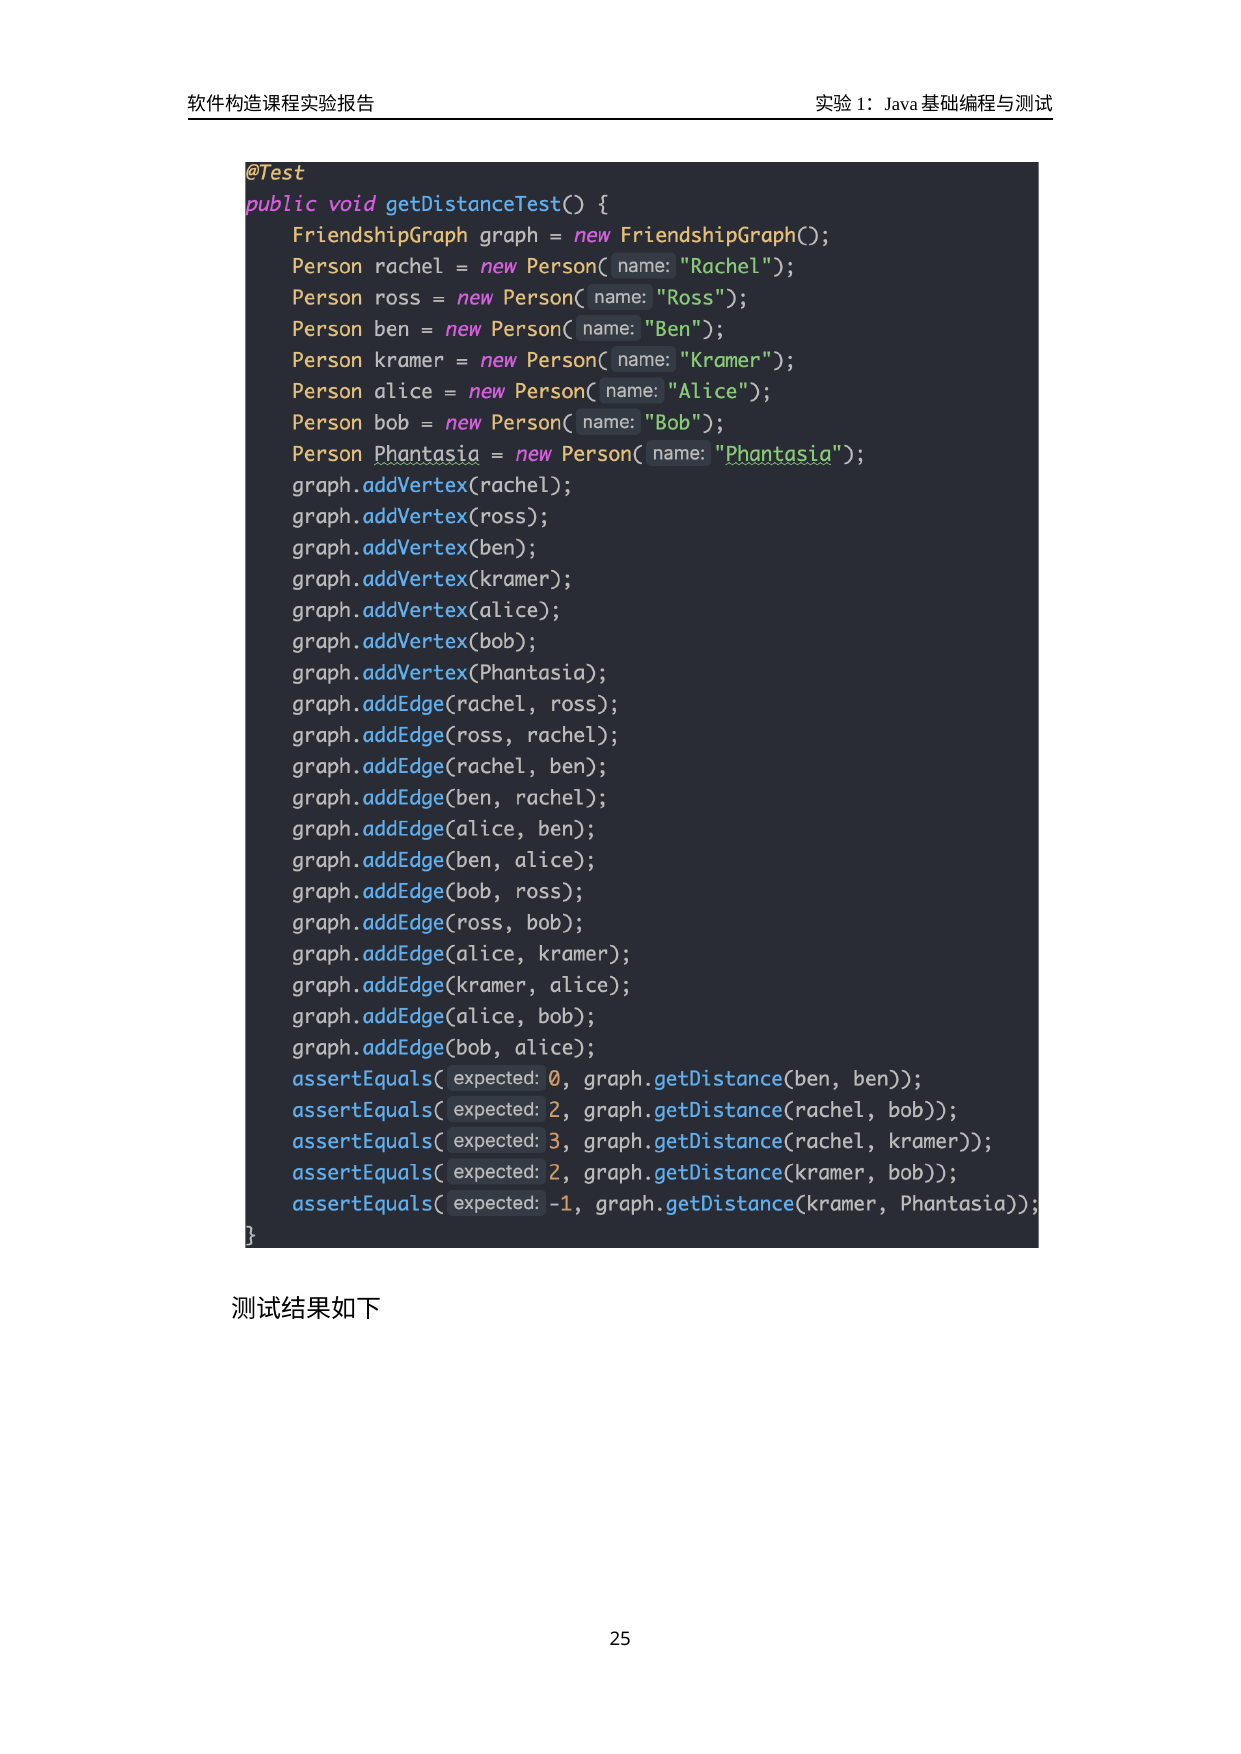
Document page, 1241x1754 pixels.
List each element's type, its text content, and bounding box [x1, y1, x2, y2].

picture [245, 162, 1039, 1248]
text 测试结果如下 [187, 1274, 1053, 1339]
